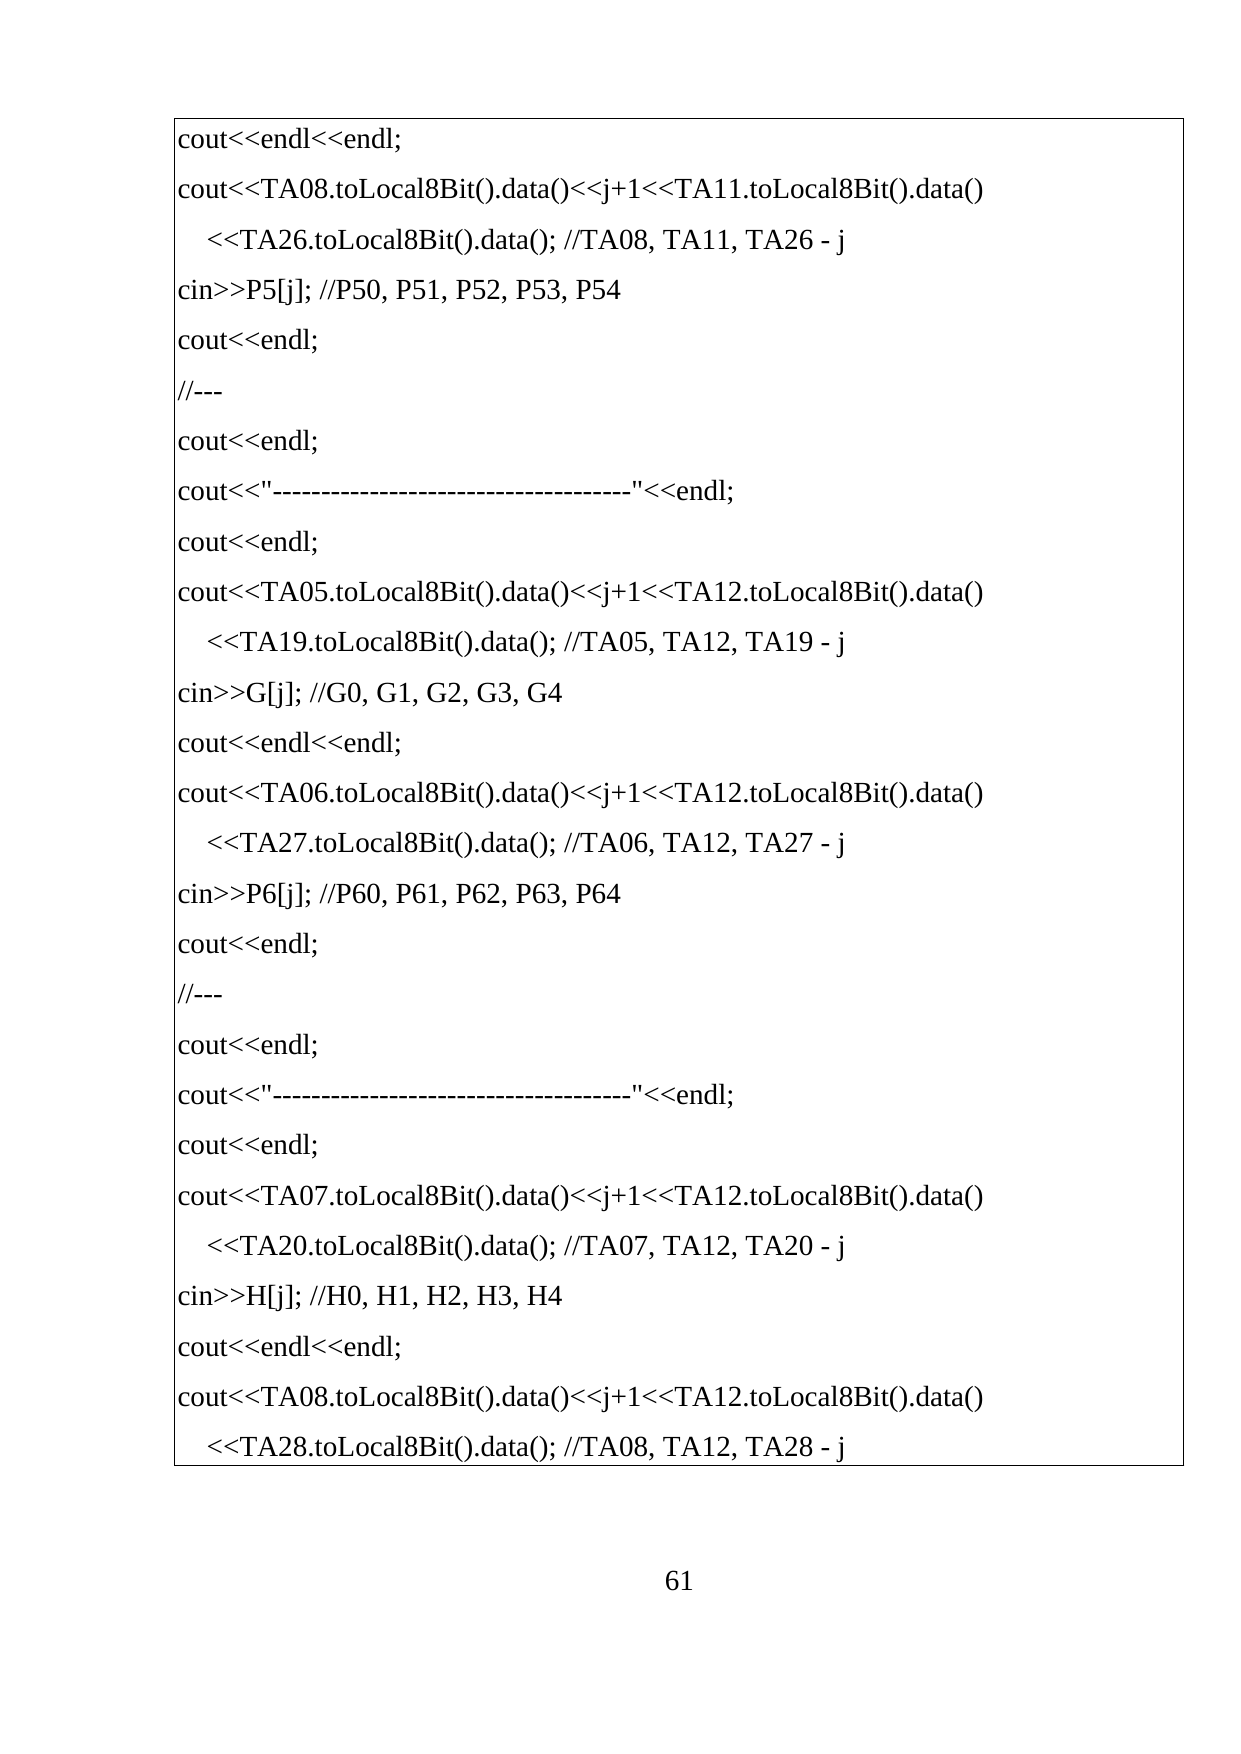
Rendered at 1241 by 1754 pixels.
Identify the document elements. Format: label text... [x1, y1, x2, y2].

text //--- [175, 973, 1183, 1010]
text cout<<endl; [175, 1124, 1183, 1161]
text <<TA19.toLocal8Bit().data(); //TA05, TA12, TA19 - j [175, 621, 1183, 658]
text cout<<endl; [175, 923, 1183, 960]
text <<TA28.toLocal8Bit().data(); //TA08, TA12, TA28 - j [175, 1426, 1183, 1465]
text cin>>P5[j]; //P50, P51, P52, P53, P54 [175, 269, 1183, 306]
text cout<<endl; [175, 1024, 1183, 1060]
text cin>>G[j]; //G0, G1, G2, G3, G4 [175, 672, 1183, 708]
text <<TA27.toLocal8Bit().data(); //TA06, TA12, TA27 - j [175, 822, 1183, 859]
text cout<<"-------------------------------------"<<endl; [175, 1074, 1183, 1111]
text cout<<TA08.toLocal8Bit().data()<<j+1<<TA12.toLocal8Bit().data() [175, 1376, 1183, 1413]
text cout<<"-------------------------------------"<<endl; [175, 470, 1183, 507]
text cout<<endl<<endl; [175, 119, 1183, 155]
text <<TA26.toLocal8Bit().data(); //TA08, TA11, TA26 - j [175, 219, 1183, 255]
text cout<<endl<<endl; [175, 722, 1183, 758]
text cin>>P6[j]; //P60, P61, P62, P63, P64 [175, 873, 1183, 909]
text cin>>H[j]; //H0, H1, H2, H3, H4 [175, 1275, 1183, 1312]
text cout<<endl<<endl; [175, 1326, 1183, 1362]
text cout<<TA06.toLocal8Bit().data()<<j+1<<TA12.toLocal8Bit().data() [175, 772, 1183, 809]
text cout<<TA08.toLocal8Bit().data()<<j+1<<TA11.toLocal8Bit().data() [175, 168, 1183, 205]
text <<TA20.toLocal8Bit().data(); //TA07, TA12, TA20 - j [175, 1225, 1183, 1262]
text cout<<endl; [175, 420, 1183, 457]
text //--- [175, 370, 1183, 406]
text cout<<TA07.toLocal8Bit().data()<<j+1<<TA12.toLocal8Bit().data() [175, 1175, 1183, 1211]
text cout<<TA05.toLocal8Bit().data()<<j+1<<TA12.toLocal8Bit().data() [175, 571, 1183, 608]
text cout<<endl; [175, 521, 1183, 557]
text cout<<endl; [175, 319, 1183, 356]
